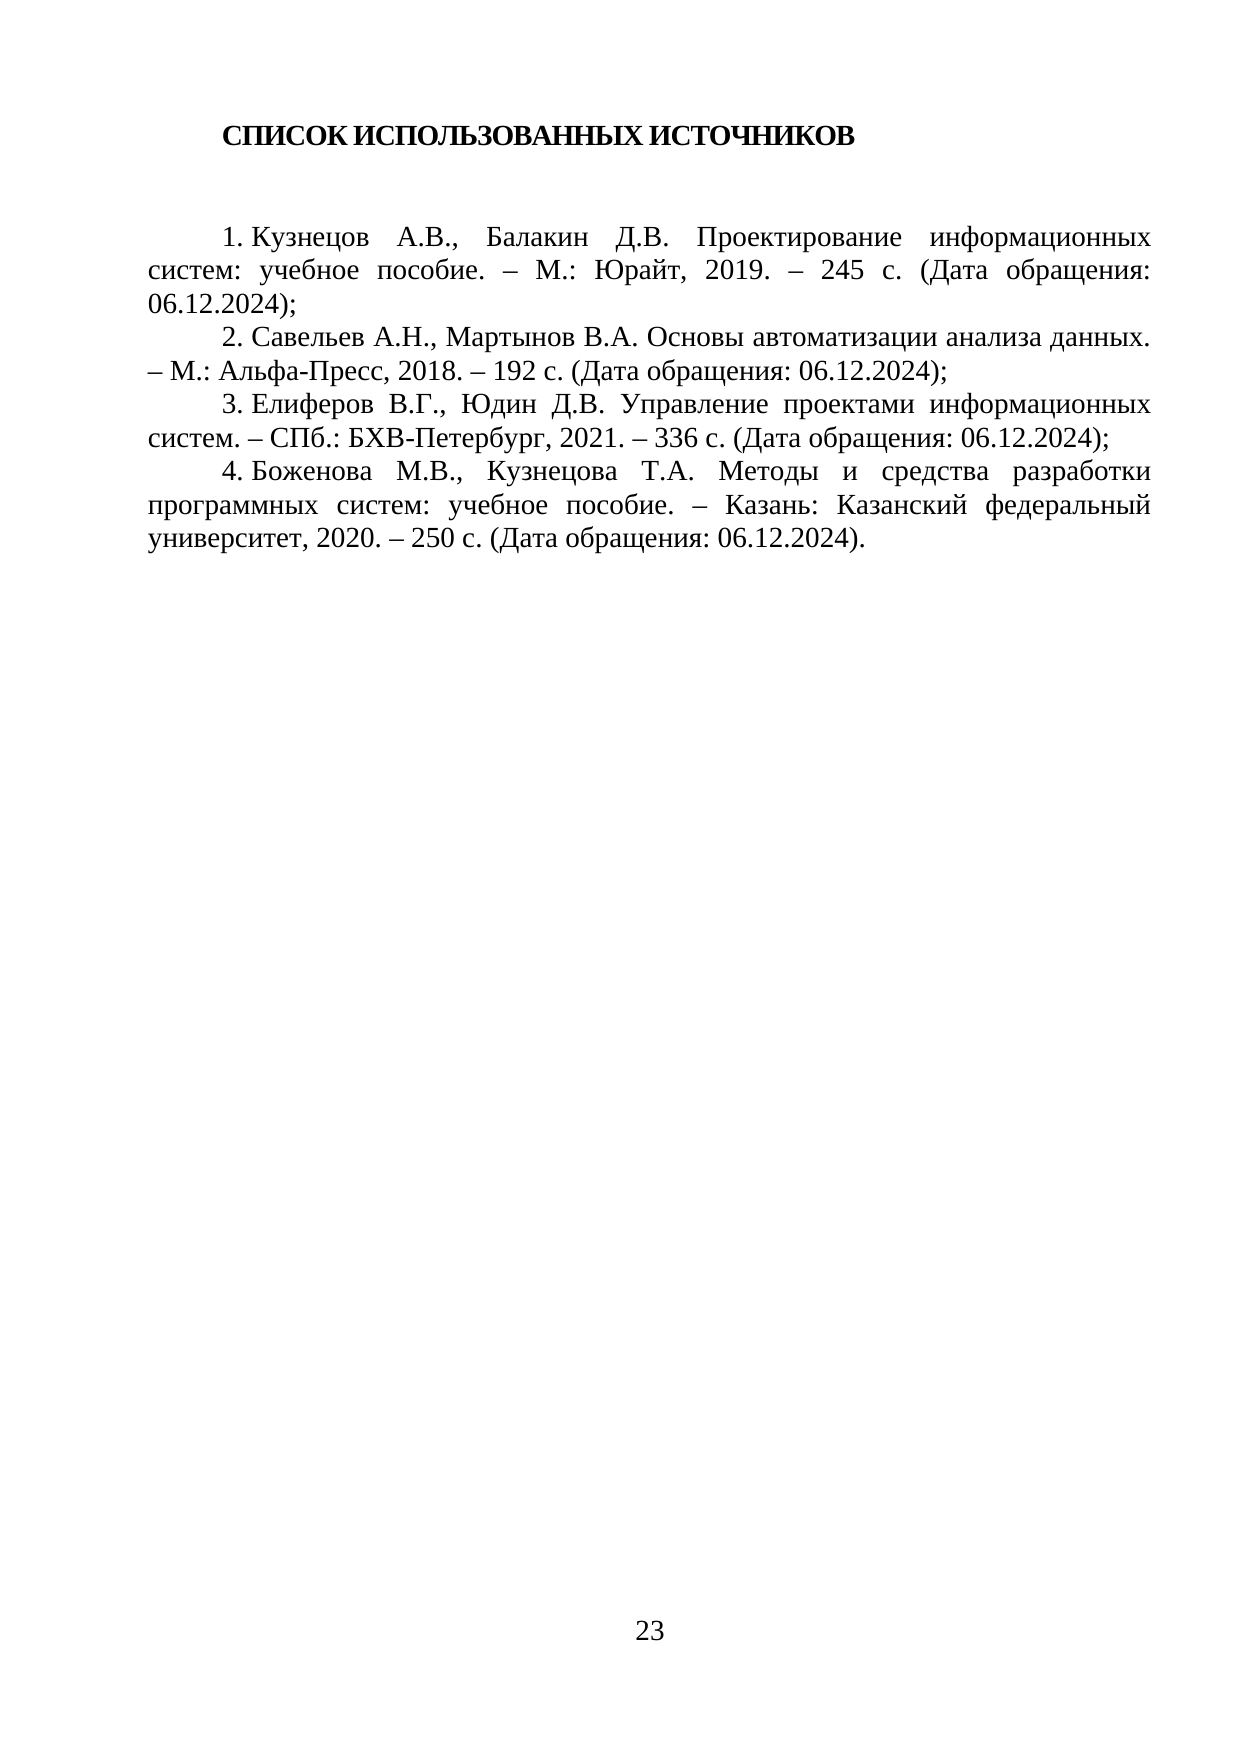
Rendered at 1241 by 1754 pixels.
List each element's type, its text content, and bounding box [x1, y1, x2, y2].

list Савельев А.Н., Мартынов В.А. Основы автоматизации анализа данных. – М.: Альфа-Пресс, 2018. – 192 с. (Дата обращения: 06.12.2024); [148, 319, 1152, 386]
list Боженова М.В., Кузнецова Т.А. Методы и средства разработки программных систем: учебное пособие. – Казань: Казанский федеральный университет, 2020. – 250 с. (Дата обращения: 06.12.2024). [148, 453, 1152, 554]
text СПИСОК ИСПОЛЬЗОВАННЫХ ИСТОЧНИКОВ [148, 118, 1152, 152]
list Елиферов В.Г., Юдин Д.В. Управление проектами информационных систем. – СПб.: БХВ-Петербург, 2021. – 336 с. (Дата обращения: 06.12.2024); [148, 386, 1152, 453]
list Кузнецов А.В., Балакин Д.В. Проектирование информационных систем: учебное пособие. – М.: Юрайт, 2019. – 245 с. (Дата обращения: 06.12.2024); [148, 219, 1152, 319]
